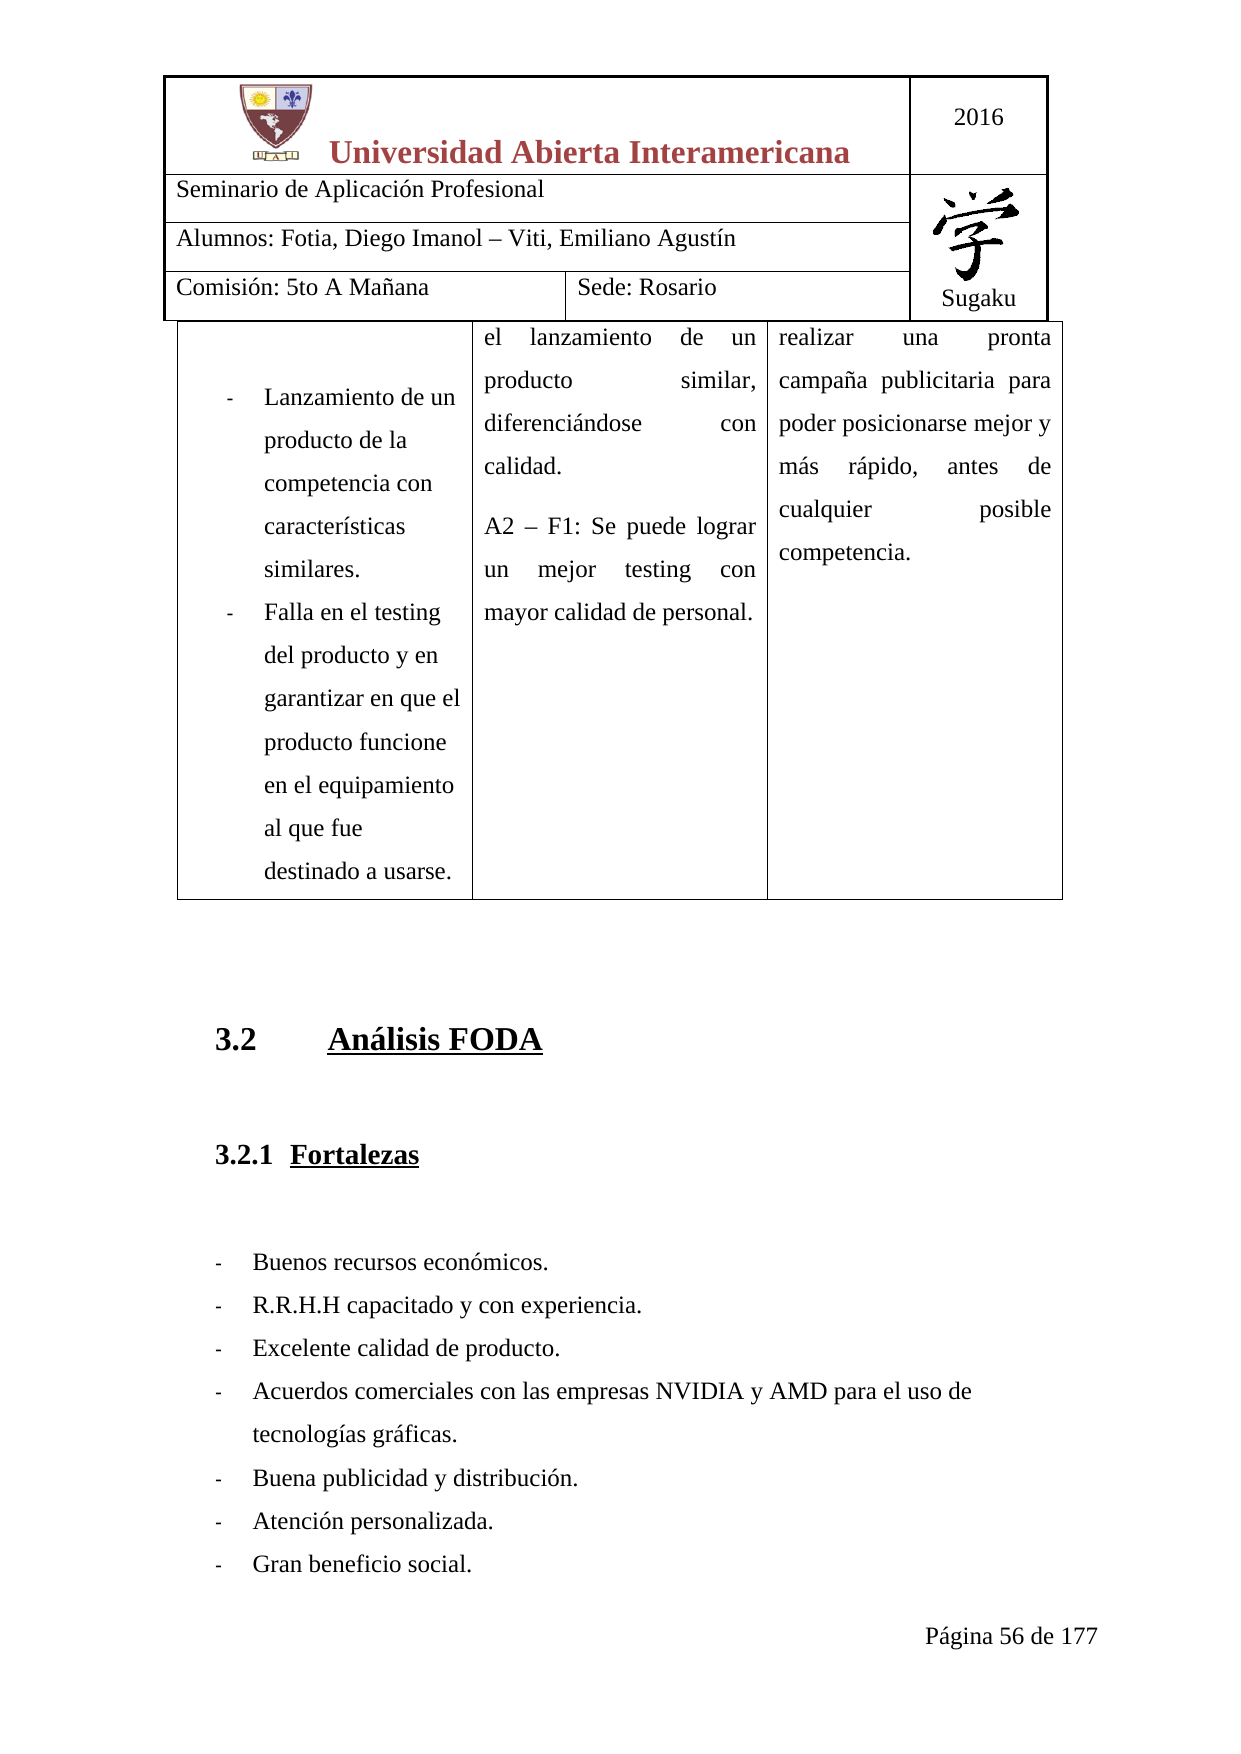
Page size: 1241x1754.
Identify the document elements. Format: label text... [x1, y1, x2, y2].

list Acuerdos comerciales con las empresas NVIDIA y AMD para el uso de tecnologías gráficas. [215, 1376, 1063, 1448]
list R.R.H.H capacitado y con experiencia. [215, 1290, 1063, 1319]
subtitle Fortalezas [215, 1137, 1063, 1170]
picture [927, 181, 1030, 284]
list Buena publicidad y distribución. [215, 1463, 1063, 1491]
list Gran beneficio social. [215, 1549, 1063, 1578]
table_cell A1 – D1, D2: Se debe realizar una pronta campaña publicitaria para poder posicionarse mejor y más rápido, antes de cualquier posible competencia. [768, 322, 1062, 899]
list Buenos recursos económicos. [215, 1247, 1063, 1276]
subtitle Análisis FODA [215, 1019, 1063, 1058]
list Atención personalizada. [215, 1506, 1063, 1534]
list Excelente calidad de producto. [215, 1333, 1063, 1362]
picture [223, 78, 329, 164]
